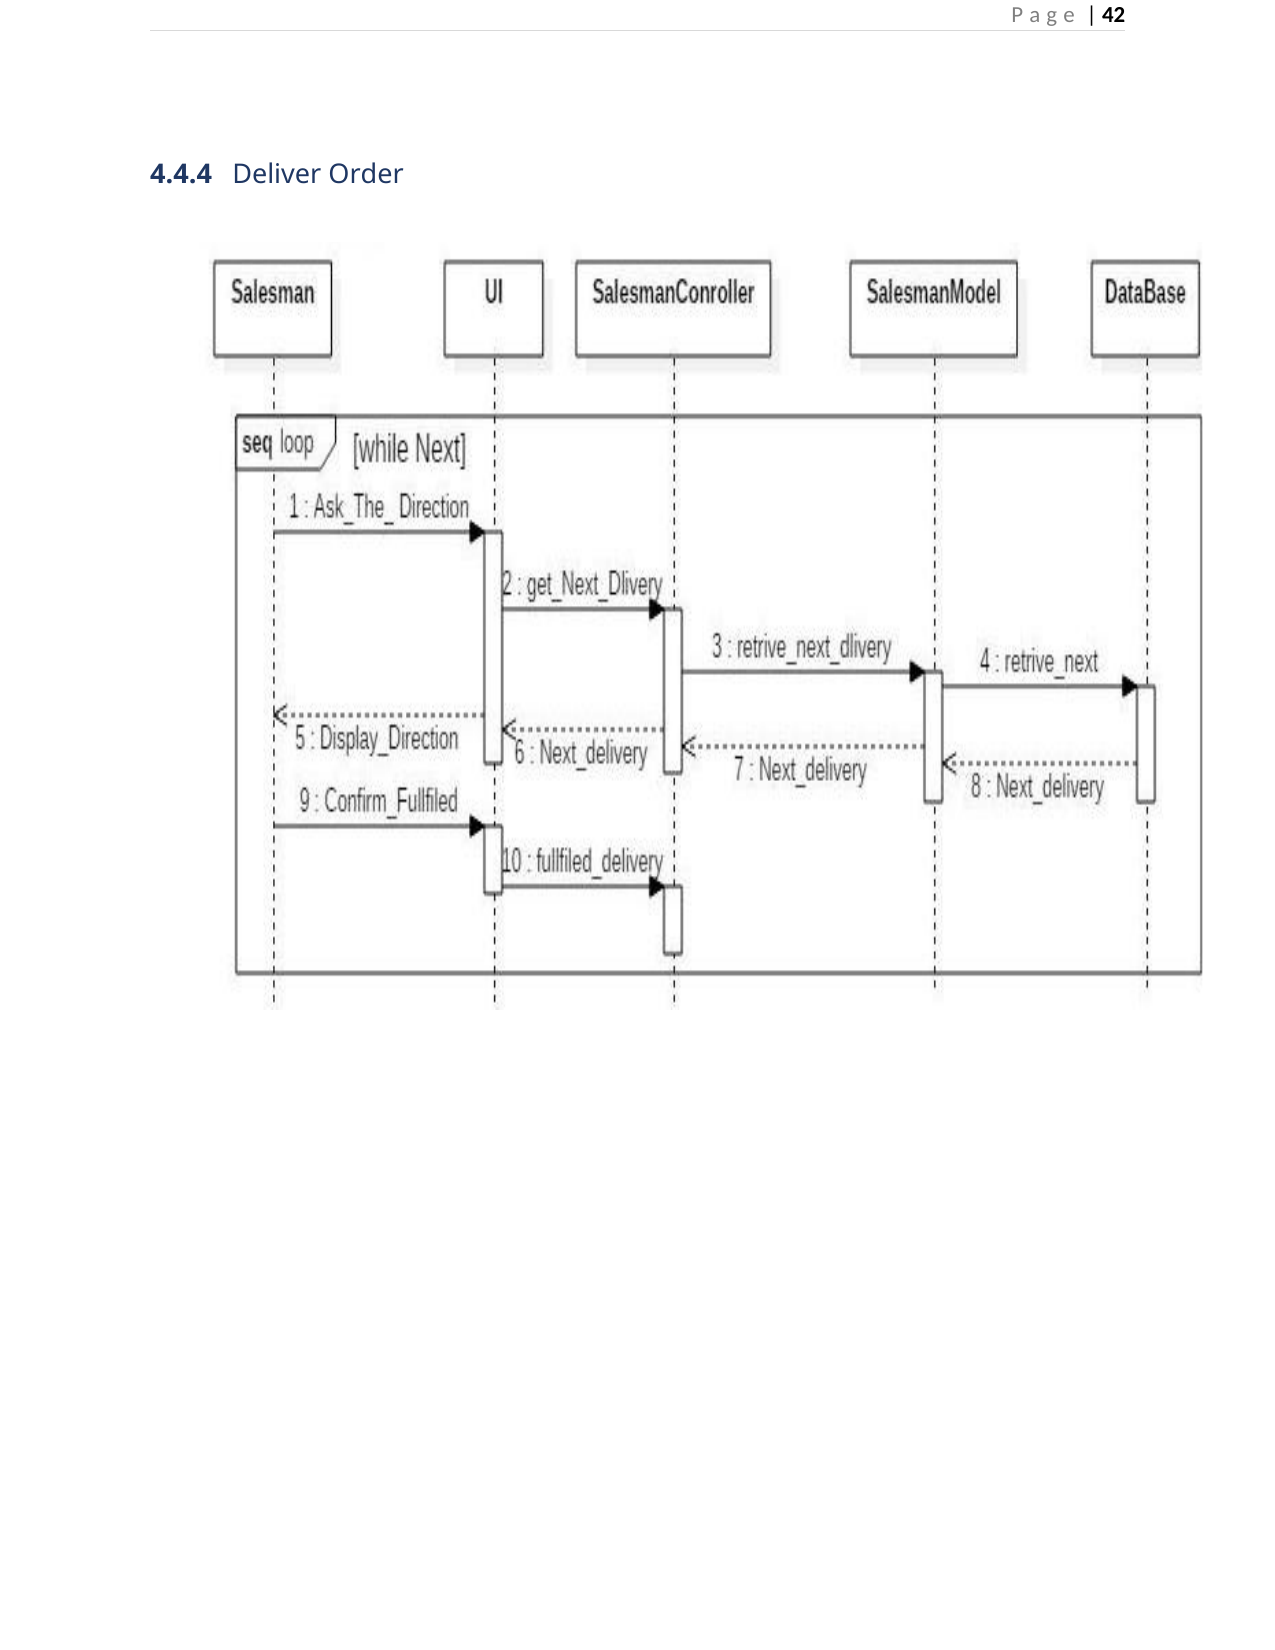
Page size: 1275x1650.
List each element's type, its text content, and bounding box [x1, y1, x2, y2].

subtitle Deliver Order [150, 154, 1125, 191]
picture [198, 242, 1203, 1010]
